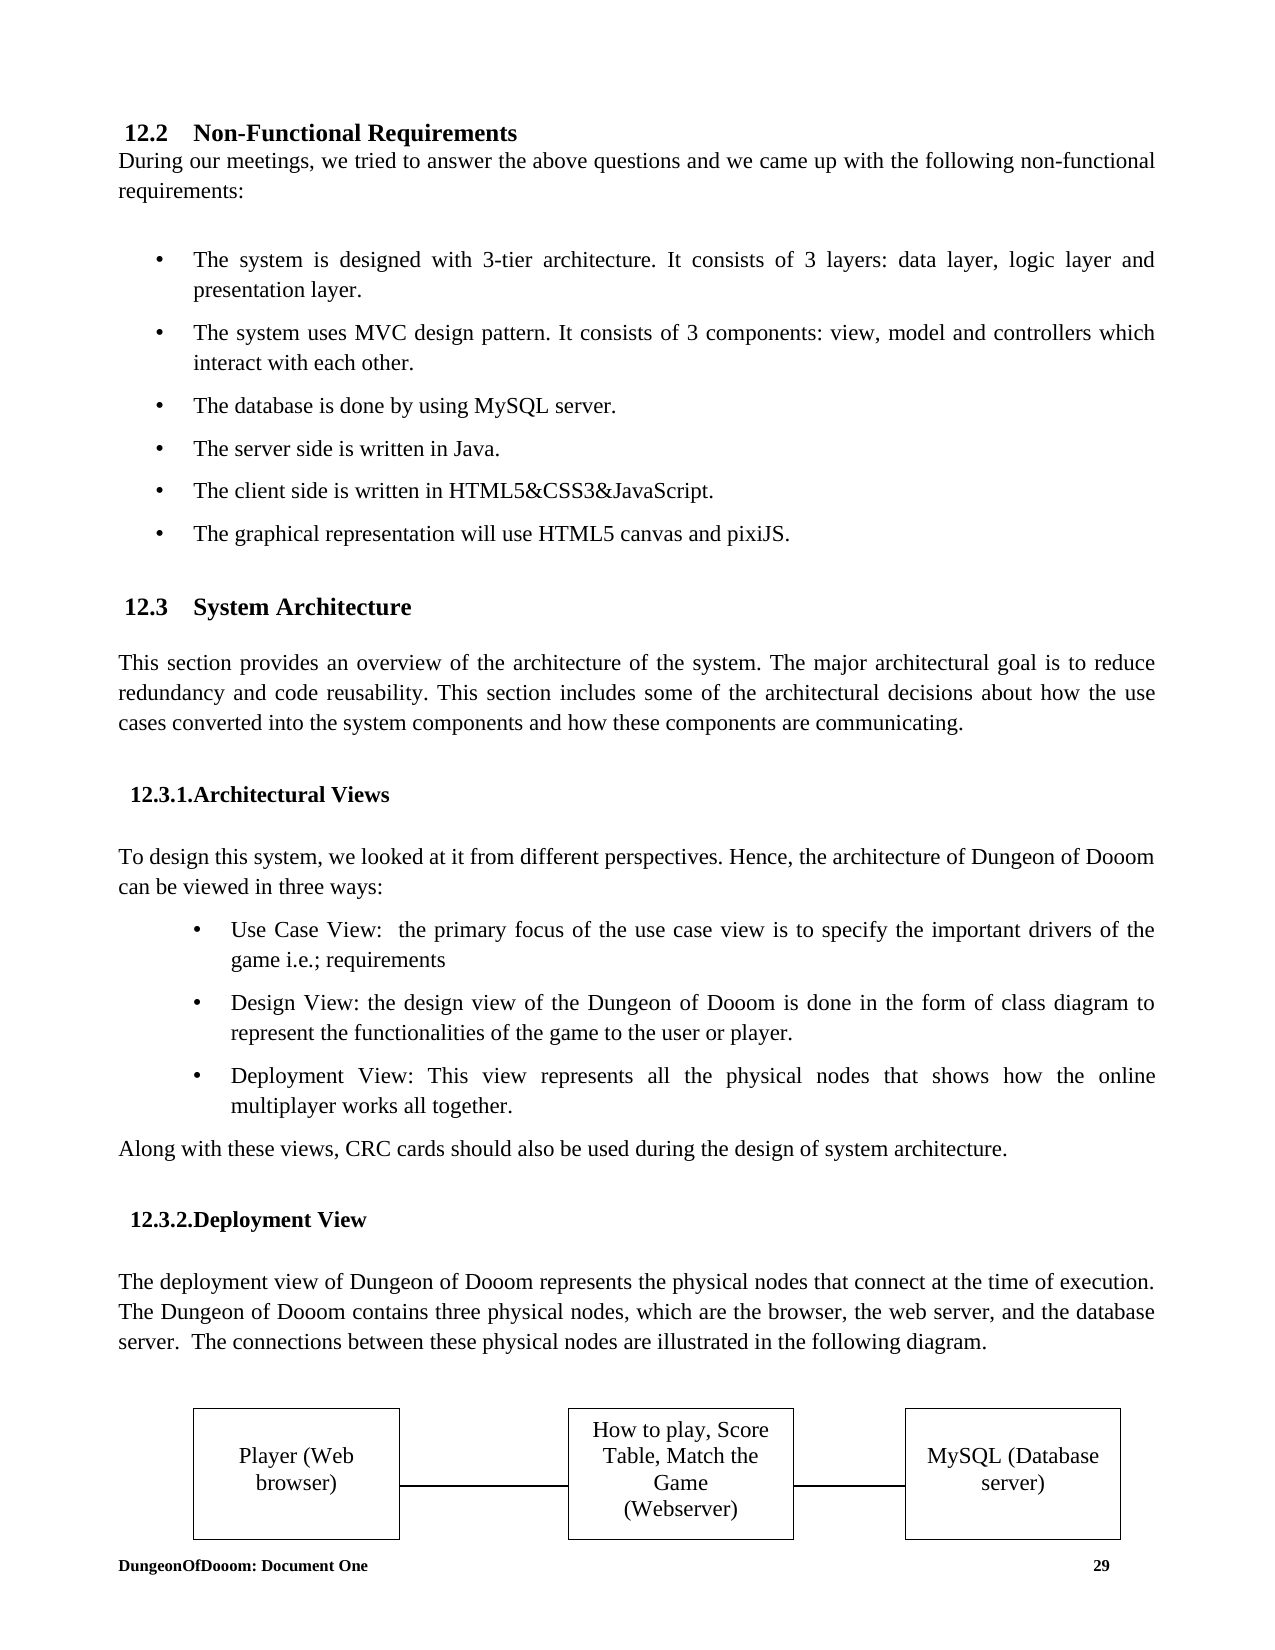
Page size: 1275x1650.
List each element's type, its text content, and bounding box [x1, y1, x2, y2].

list The database is done by using MySQL server. [156, 392, 1157, 418]
text Along with these views, CRC cards should also be used during the design of system architecture. [118, 1134, 1157, 1161]
text This section provides an overview of the architecture of the system. The major architectural goal is to reduce redundancy and code reusability. This section includes some of the architectural decisions about how the use cases converted into the system components and how these components are communicating. [118, 649, 1157, 736]
text Deployment View [130, 1206, 1157, 1232]
text Non-Functional Requirements [124, 118, 1157, 147]
text To design this system, we looked at it from different perspectives. Hence, the architecture of Dungeon of Dooom can be viewed in three ways: [118, 843, 1157, 899]
text During our meetings, we tried to answer the above questions and we came up with the following non-functional requirements: [118, 147, 1157, 203]
list Deployment View: This view represents all the physical nodes that shows how the online multiplayer works all together. [193, 1062, 1157, 1118]
list The server side is written in Java. [156, 435, 1157, 461]
list Design View: the design view of the Dungeon of Dooom is done in the form of class diagram to represent the functionalities of the game to the user or player. [193, 989, 1157, 1045]
text System Architecture [124, 592, 1157, 620]
list The graphical representation will use HTML5 canvas and pixiJS. [156, 520, 1157, 546]
list Use Case View: the primary focus of the use case view is to specify the important drivers of the game i.e.; requirements [193, 916, 1157, 972]
list The system is designed with 3-tier architecture. It consists of 3 layers: data layer, logic layer and presentation layer. [156, 246, 1157, 303]
list The system uses MVC design pattern. It consists of 3 components: view, model and controllers which interact with each other. [156, 319, 1157, 376]
list The client side is written in HTML5&CSS3&JavaScript. [156, 477, 1157, 504]
text Architectural Views [130, 781, 1157, 807]
text The deployment view of Dungeon of Dooom represents the physical nodes that connect at the time of execution. The Dungeon of Dooom contains three physical nodes, which are the browser, the web server, and the database server. The connections between these physical nodes are illustrated in the following diagram. [118, 1268, 1157, 1355]
